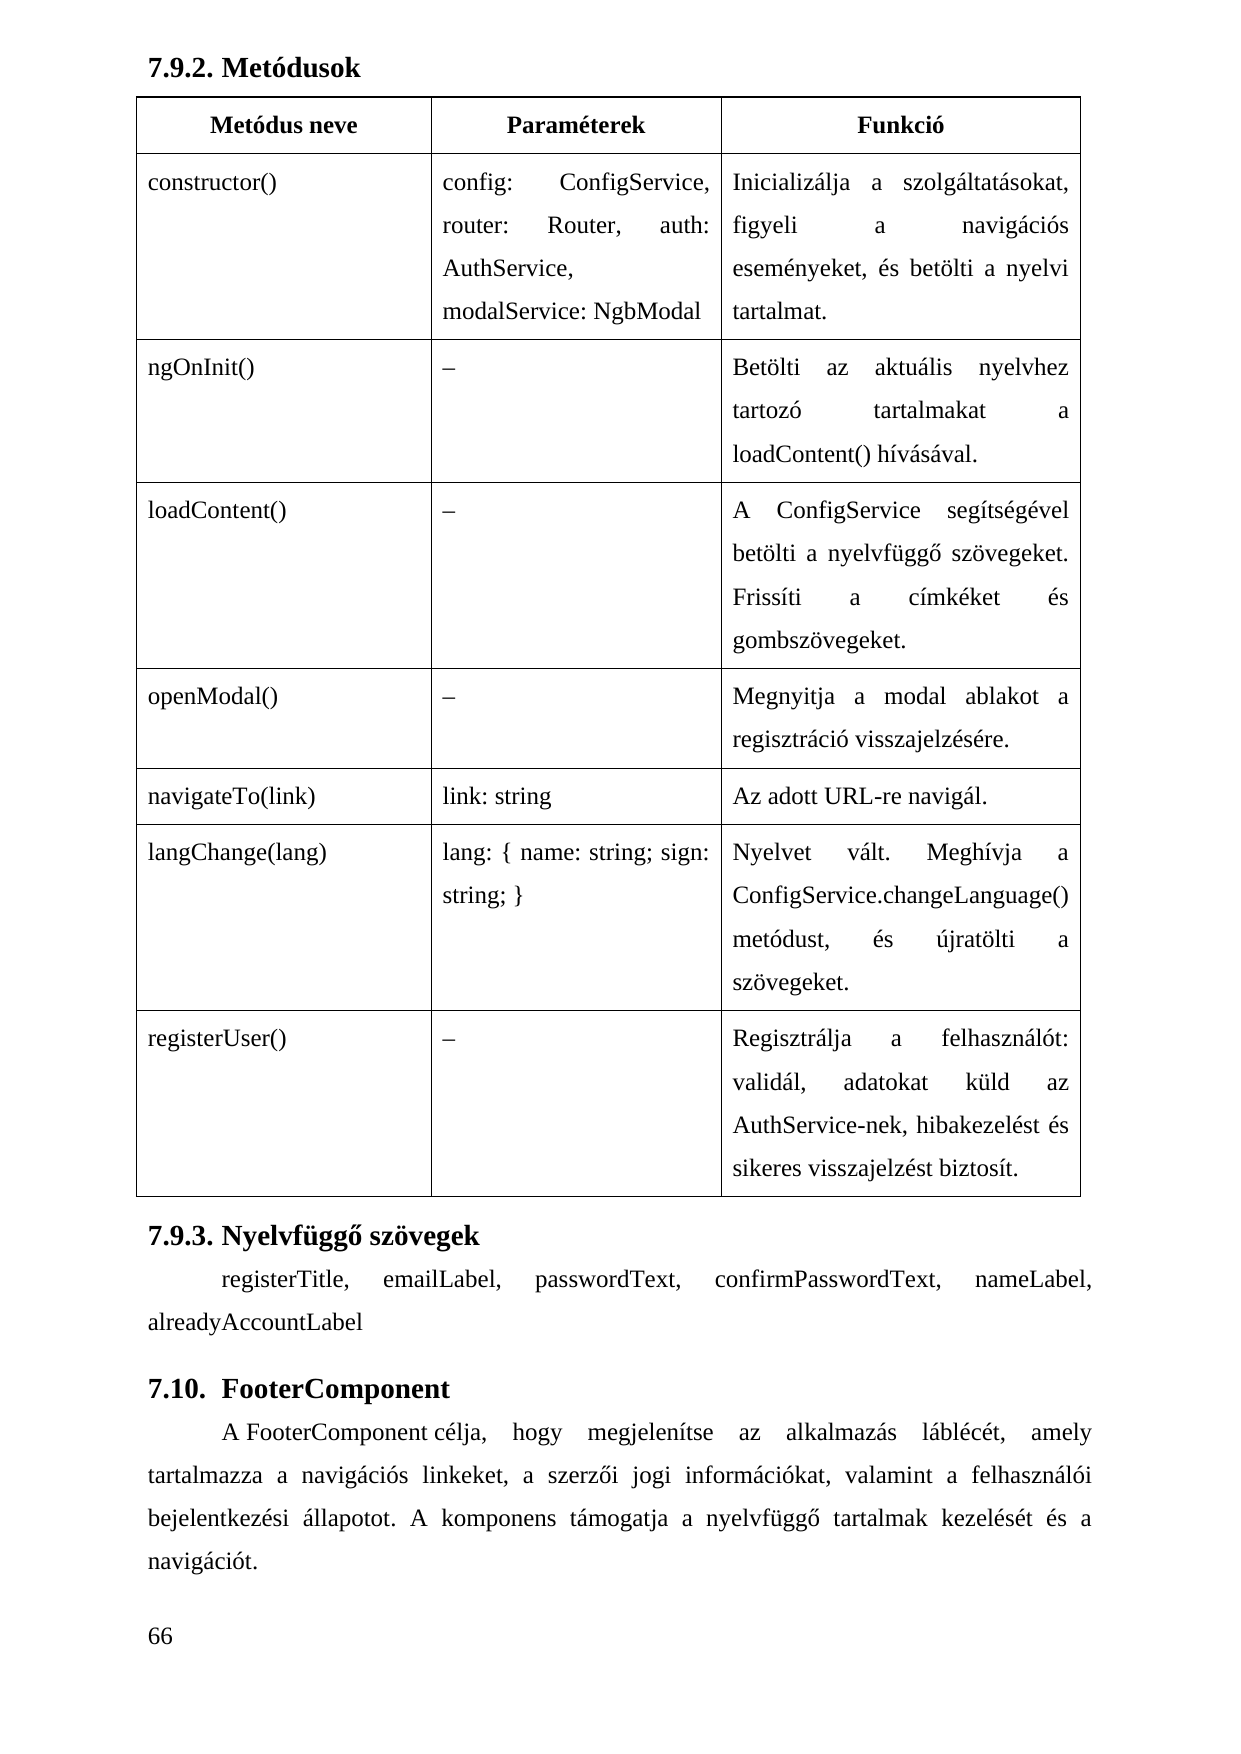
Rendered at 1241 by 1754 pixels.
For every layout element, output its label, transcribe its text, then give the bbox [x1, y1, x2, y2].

table_cell Inicializálja a szolgáltatásokat, figyeli a navigációs eseményeket, és betölti a nyelvi tartalmat. [722, 154, 1080, 339]
table_cell Megnyitja a modal ablakot a regisztráció visszajelzésére. [722, 669, 1080, 767]
table_cell link: string [432, 769, 721, 824]
table_cell – [432, 340, 721, 482]
table_cell A ConfigService segítségével betölti a nyelvfüggő szövegeket. Frissíti a címkéket és gombszövegeket. [722, 483, 1080, 668]
table_cell lang: { name: string; sign: string; } [432, 825, 721, 1010]
table_header Metódus neve [137, 98, 431, 153]
table_cell constructor() [137, 154, 431, 339]
table_cell navigateTo(link) [137, 769, 431, 824]
text A FooterComponent célja, hogy megjelenítse az alkalmazás láblécét, amely tartalmazza a navigációs linkeket, a szerzői jogi információkat, valamint a felhasználói bejelentkezési állapotot. A komponens támogatja a nyelvfüggő tartalmak kezelését és a navigációt. [148, 1417, 1093, 1575]
table_cell Az adott URL-re navigál. [722, 769, 1080, 824]
text Nyelvfüggő szövegek [148, 1218, 1093, 1251]
table_cell langChange(lang) [137, 825, 431, 1010]
table_cell registerUser() [137, 1011, 431, 1196]
table_cell Betölti az aktuális nyelvhez tartozó tartalmakat a loadContent() hívásával. [722, 340, 1080, 482]
text Metódusok [148, 50, 1093, 84]
table_cell loadContent() [137, 483, 431, 668]
table_cell config: ConfigService, router: Router, auth: AuthService, modalService: NgbModal [432, 154, 721, 339]
text registerTitle, emailLabel, passwordText, confirmPasswordText, nameLabel, alreadyAccountLabel [148, 1264, 1093, 1336]
table_cell Nyelvet vált. Meghívja a ConfigService.changeLanguage() metódust, és újratölti a szövegeket. [722, 825, 1080, 1010]
table_cell openModal() [137, 669, 431, 767]
table_header Funkció [722, 98, 1080, 153]
table_cell ngOnInit() [137, 340, 431, 482]
table_cell Regisztrálja a felhasználót: validál, adatokat küld az AuthService-nek, hibakezelést és sikeres visszajelzést biztosít. [722, 1011, 1080, 1196]
table_cell – [432, 1011, 721, 1196]
table_header Paraméterek [432, 98, 721, 153]
text FooterComponent [148, 1371, 1093, 1404]
table_cell – [432, 483, 721, 668]
table_cell – [432, 669, 721, 767]
